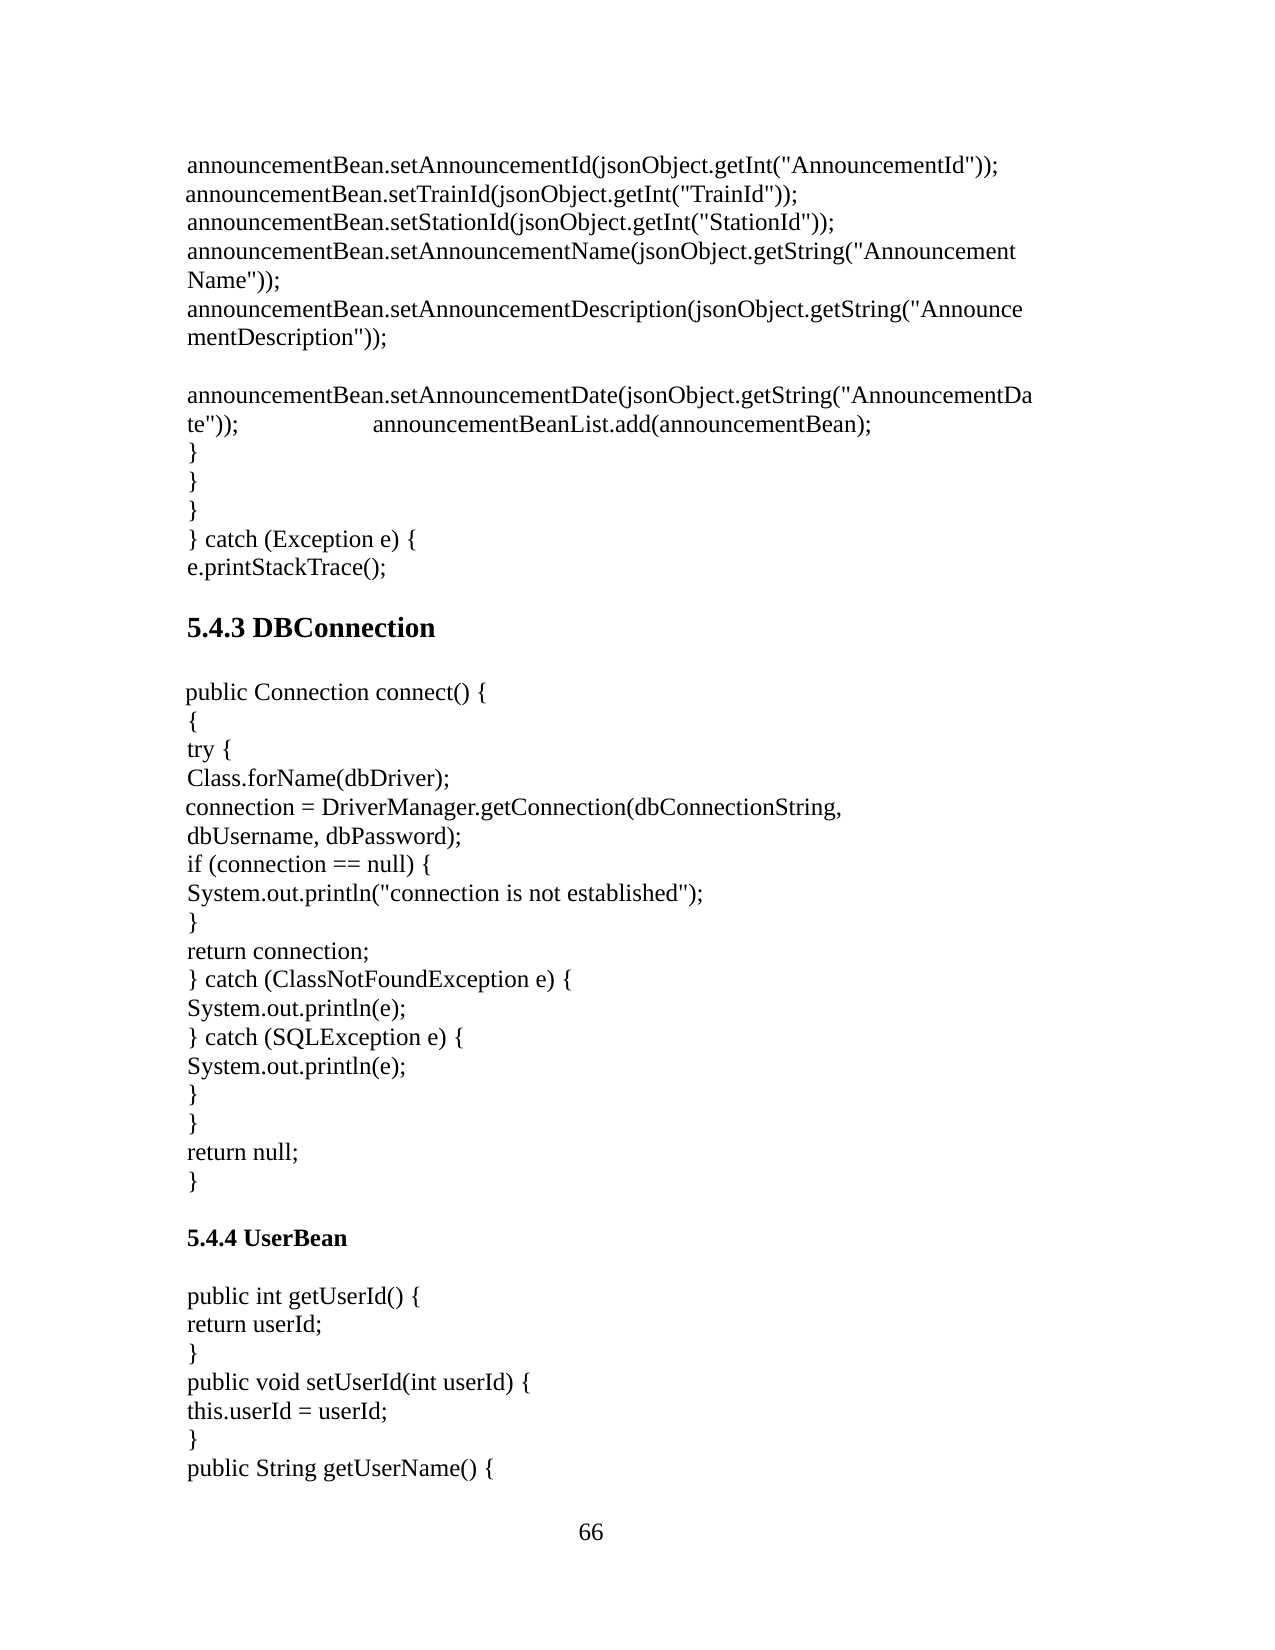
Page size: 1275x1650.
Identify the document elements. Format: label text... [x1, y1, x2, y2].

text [187, 150, 1034, 179]
text System.out.println(e); [187, 993, 1034, 1022]
text } [187, 1108, 1034, 1137]
text 5.4.4 UserBean [187, 1223, 1034, 1252]
text } [187, 1079, 1034, 1108]
text return userId; [187, 1309, 1034, 1338]
text } catch (Exception e) { [187, 524, 1034, 552]
text public int getUserId() { [187, 1281, 1034, 1309]
text this.userId = userId; [187, 1396, 1034, 1424]
text announcementBean.setAnnouncementName(jsonObject.getString("AnnouncementName")); [187, 236, 1034, 294]
text e.printStackTrace(); [187, 552, 1034, 581]
text dbUsername, dbPassword); [187, 821, 1034, 849]
text } [187, 907, 1034, 936]
text System.out.println("connection is not established"); [187, 878, 1034, 907]
text } [187, 466, 1034, 495]
text { [187, 706, 1034, 734]
text public Connection connect() { [148, 677, 1034, 706]
text if (connection == null) { [187, 849, 1034, 878]
text return connection; [187, 936, 1034, 964]
text announcementBean.setStationId(jsonObject.getInt("StationId")); [187, 207, 1034, 236]
text public String getUserName() { [187, 1453, 1034, 1482]
text return null; [187, 1137, 1034, 1166]
text try { [187, 734, 1034, 763]
text announcementBean.setTrainId(jsonObject.getInt("TrainId")); [148, 179, 1034, 207]
text } [187, 1338, 1034, 1367]
text Class.forName(dbDriver); [187, 763, 1034, 792]
text } [187, 495, 1034, 524]
text announcementBean.setAnnouncementDescription(jsonObject.getString("AnnouncementDescription")); announcementBean.setAnnouncementDate(jsonObject.getString("AnnouncementDate")); announcementBeanList.add(announcementBean); [187, 294, 1034, 437]
text } [187, 1166, 1034, 1194]
text } catch (SQLException e) { [187, 1022, 1034, 1051]
text public void setUserId(int userId) { [187, 1367, 1034, 1396]
text System.out.println(e); [187, 1051, 1034, 1079]
text } catch (ClassNotFoundException e) { [187, 964, 1034, 993]
text } [187, 1424, 1034, 1453]
text } [187, 437, 1034, 466]
text connection = DriverManager.getConnection(dbConnectionString, [148, 792, 1034, 821]
text 5.4.3 DBConnection [187, 610, 1034, 643]
